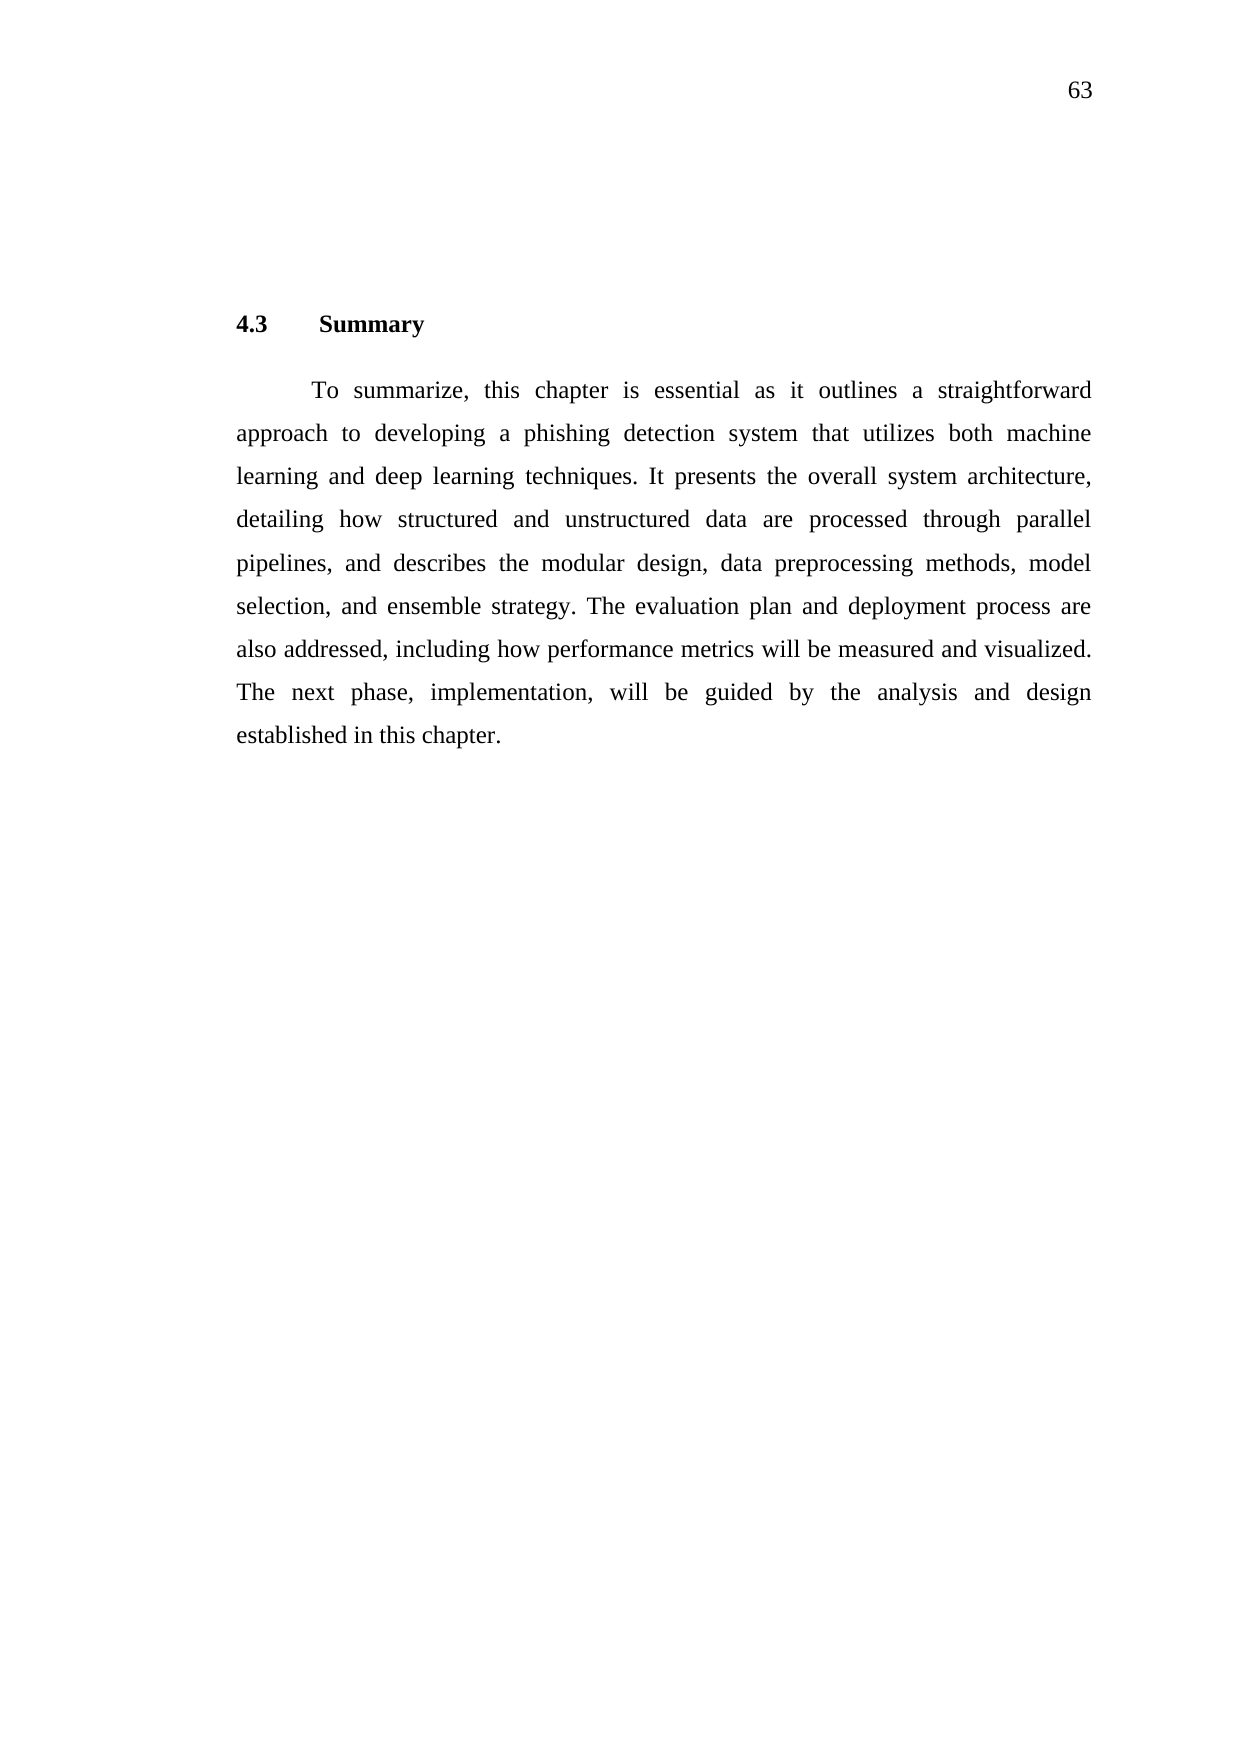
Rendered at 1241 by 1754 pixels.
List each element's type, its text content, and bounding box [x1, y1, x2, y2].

text To summarize, this chapter is essential as it outlines a straightforward approach to developing a phishing detection system that utilizes both machine learning and deep learning techniques. It presents the overall system architecture, detailing how structured and unstructured data are processed through parallel pipelines, and describes the modular design, data preprocessing methods, model selection, and ensemble strategy. The evaluation plan and deployment process are also addressed, including how performance metrics will be measured and visualized. The next phase, implementation, will be guided by the analysis and design established in this chapter. [236, 375, 1092, 749]
subtitle Summary [236, 309, 1092, 338]
